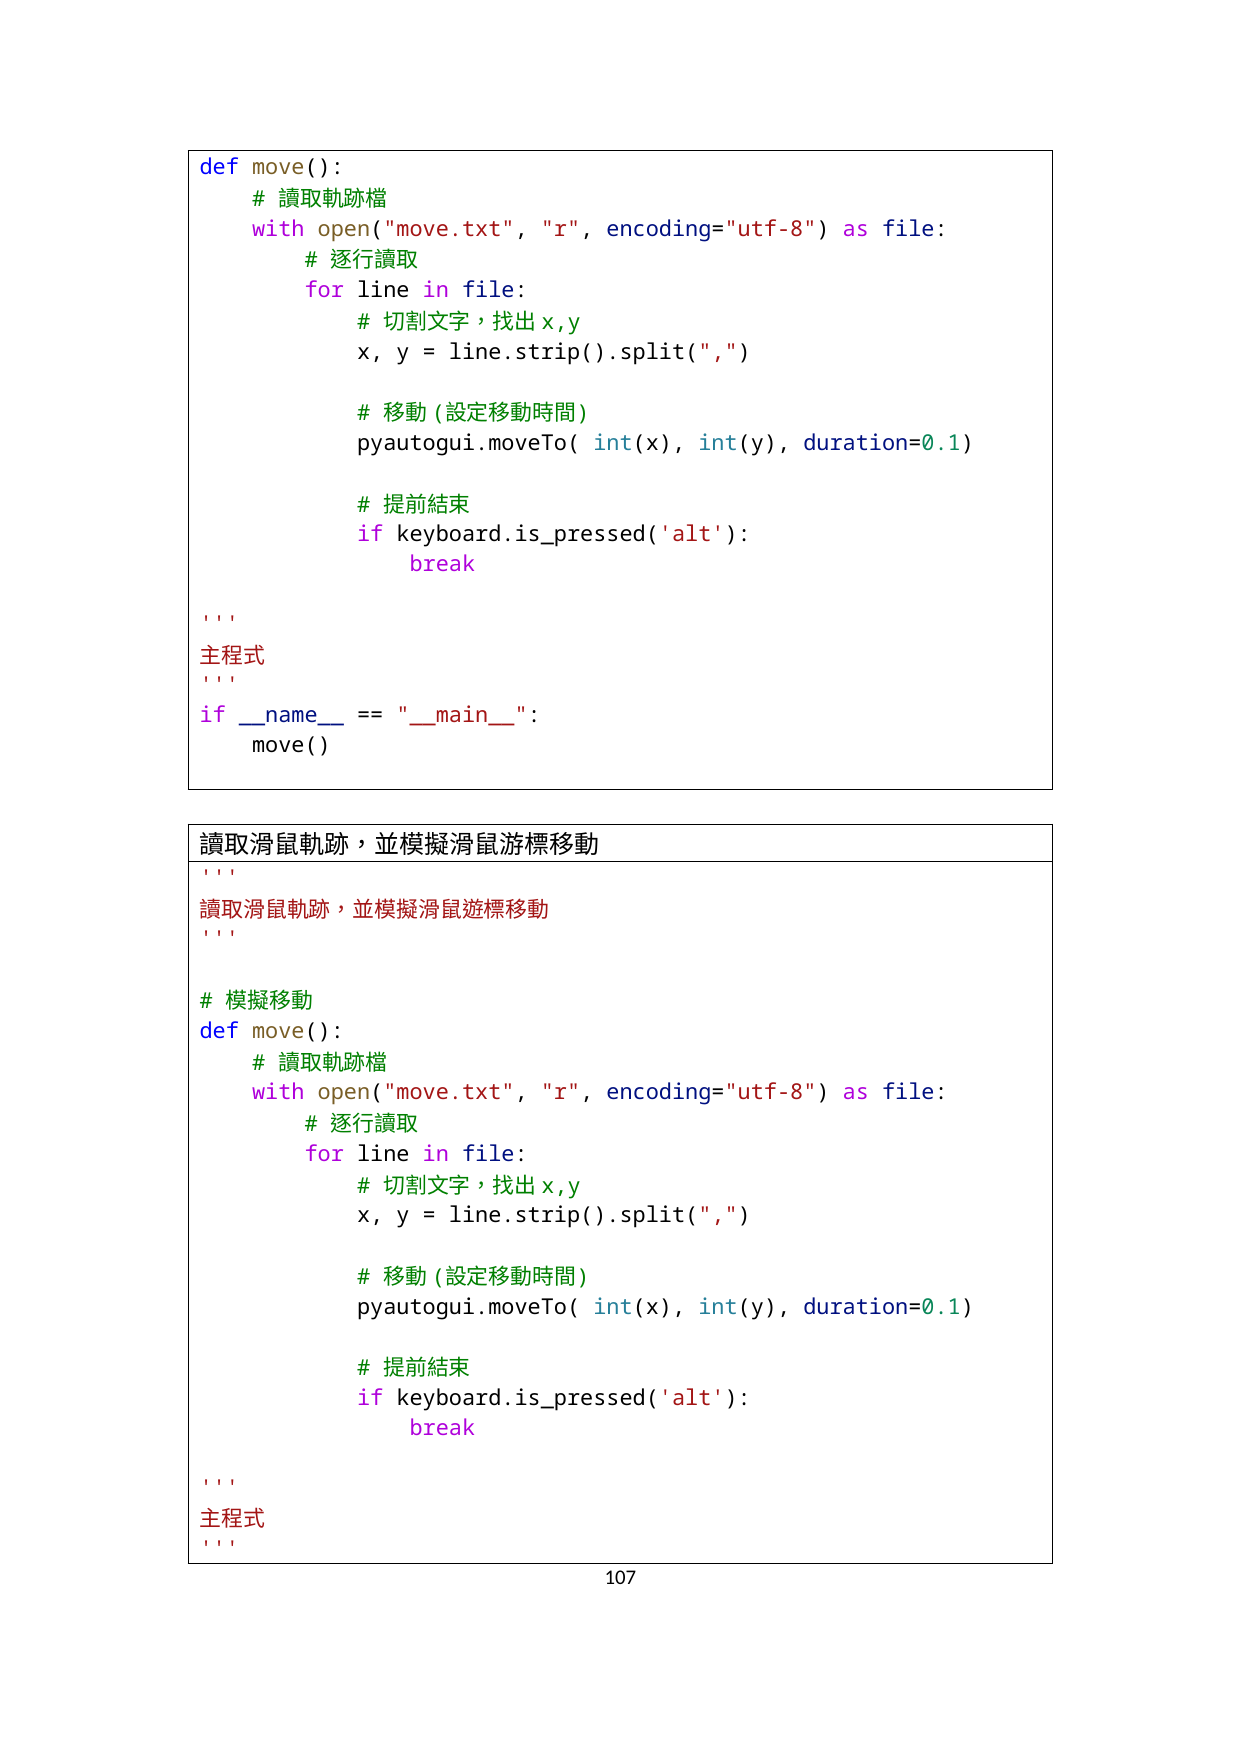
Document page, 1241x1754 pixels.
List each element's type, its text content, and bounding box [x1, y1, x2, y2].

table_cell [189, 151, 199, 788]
table_header 讀取滑鼠軌跡，並模擬滑鼠游標移動 [189, 825, 1052, 861]
